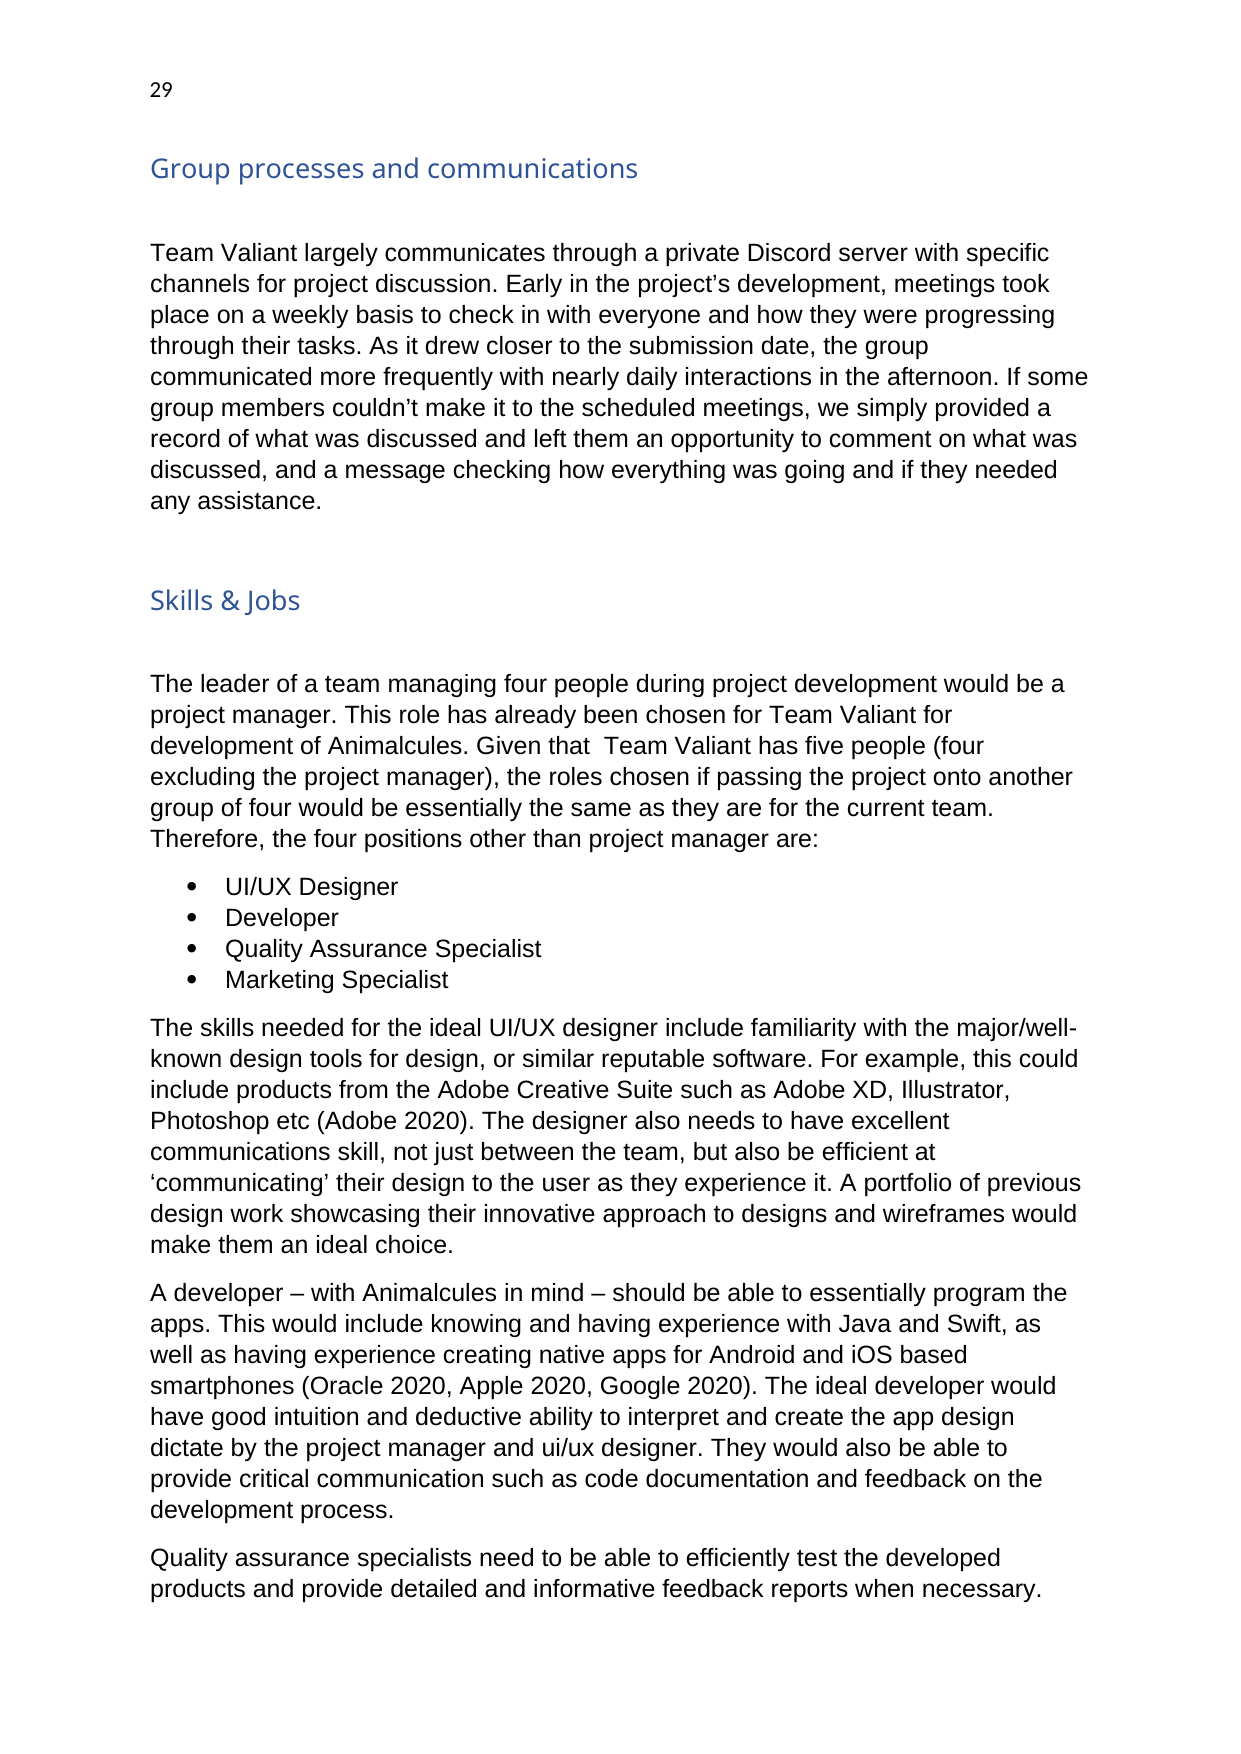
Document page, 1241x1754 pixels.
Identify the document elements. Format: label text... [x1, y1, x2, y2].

text The skills needed for the ideal UI/UX designer include familiarity with the major/well-known design tools for design, or similar reputable software. For example, this could include products from the Adobe Creative Suite such as Adobe XD, Illustrator, Photoshop etc (Adobe 2020). The designer also needs to have excellent communications skill, not just between the team, but also be efficient at ‘communicating’ their design to the user as they experience it. A portfolio of previous design work showcasing their innovative approach to designs and wireframes would make them an ideal choice. [150, 1013, 1090, 1259]
text Team Valiant largely communicates through a private Discord server with specific channels for project discussion. Early in the project’s development, meetings took place on a weekly basis to check in with everyone and how they were progressing through their tasks. As it drew closer to the submission date, the group communicated more frequently with nearly daily interactions in the afternoon. If some group members couldn’t make it to the scheduled meetings, we simply provided a record of what was discussed and left them an opportunity to comment on what was discussed, and a message checking how everything was going and if they needed any assistance. [150, 237, 1090, 514]
list UI/UX Designer [187, 872, 1090, 901]
subtitle Skills & Jobs [150, 581, 1090, 618]
subtitle Group processes and communications [150, 150, 1090, 187]
list Quality Assurance Specialist [187, 934, 1090, 963]
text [150, 1543, 1090, 1603]
list Developer [187, 903, 1090, 932]
list Marketing Specialist [187, 965, 1090, 994]
text The leader of a team managing four people during project development would be a project manager. This role has already been chosen for Team Valiant for development of Animalcules. Given that Team Valiant has five people (four excluding the project manager), the roles chosen if passing the project onto another group of four would be essentially the same as they are for the current team. Therefore, the four positions other than project manager are: [150, 669, 1090, 853]
text A developer – with Animalcules in mind – should be able to essentially program the apps. This would include knowing and having experience with Java and Swift, as well as having experience creating native apps for Android and iOS based smartphones (Oracle 2020, Apple 2020, Google 2020). The ideal developer would have good intuition and deductive ability to interpret and create the app design dictate by the project manager and ui/ux designer. They would also be able to provide critical communication such as code documentation and feedback on the development process. [150, 1278, 1090, 1524]
